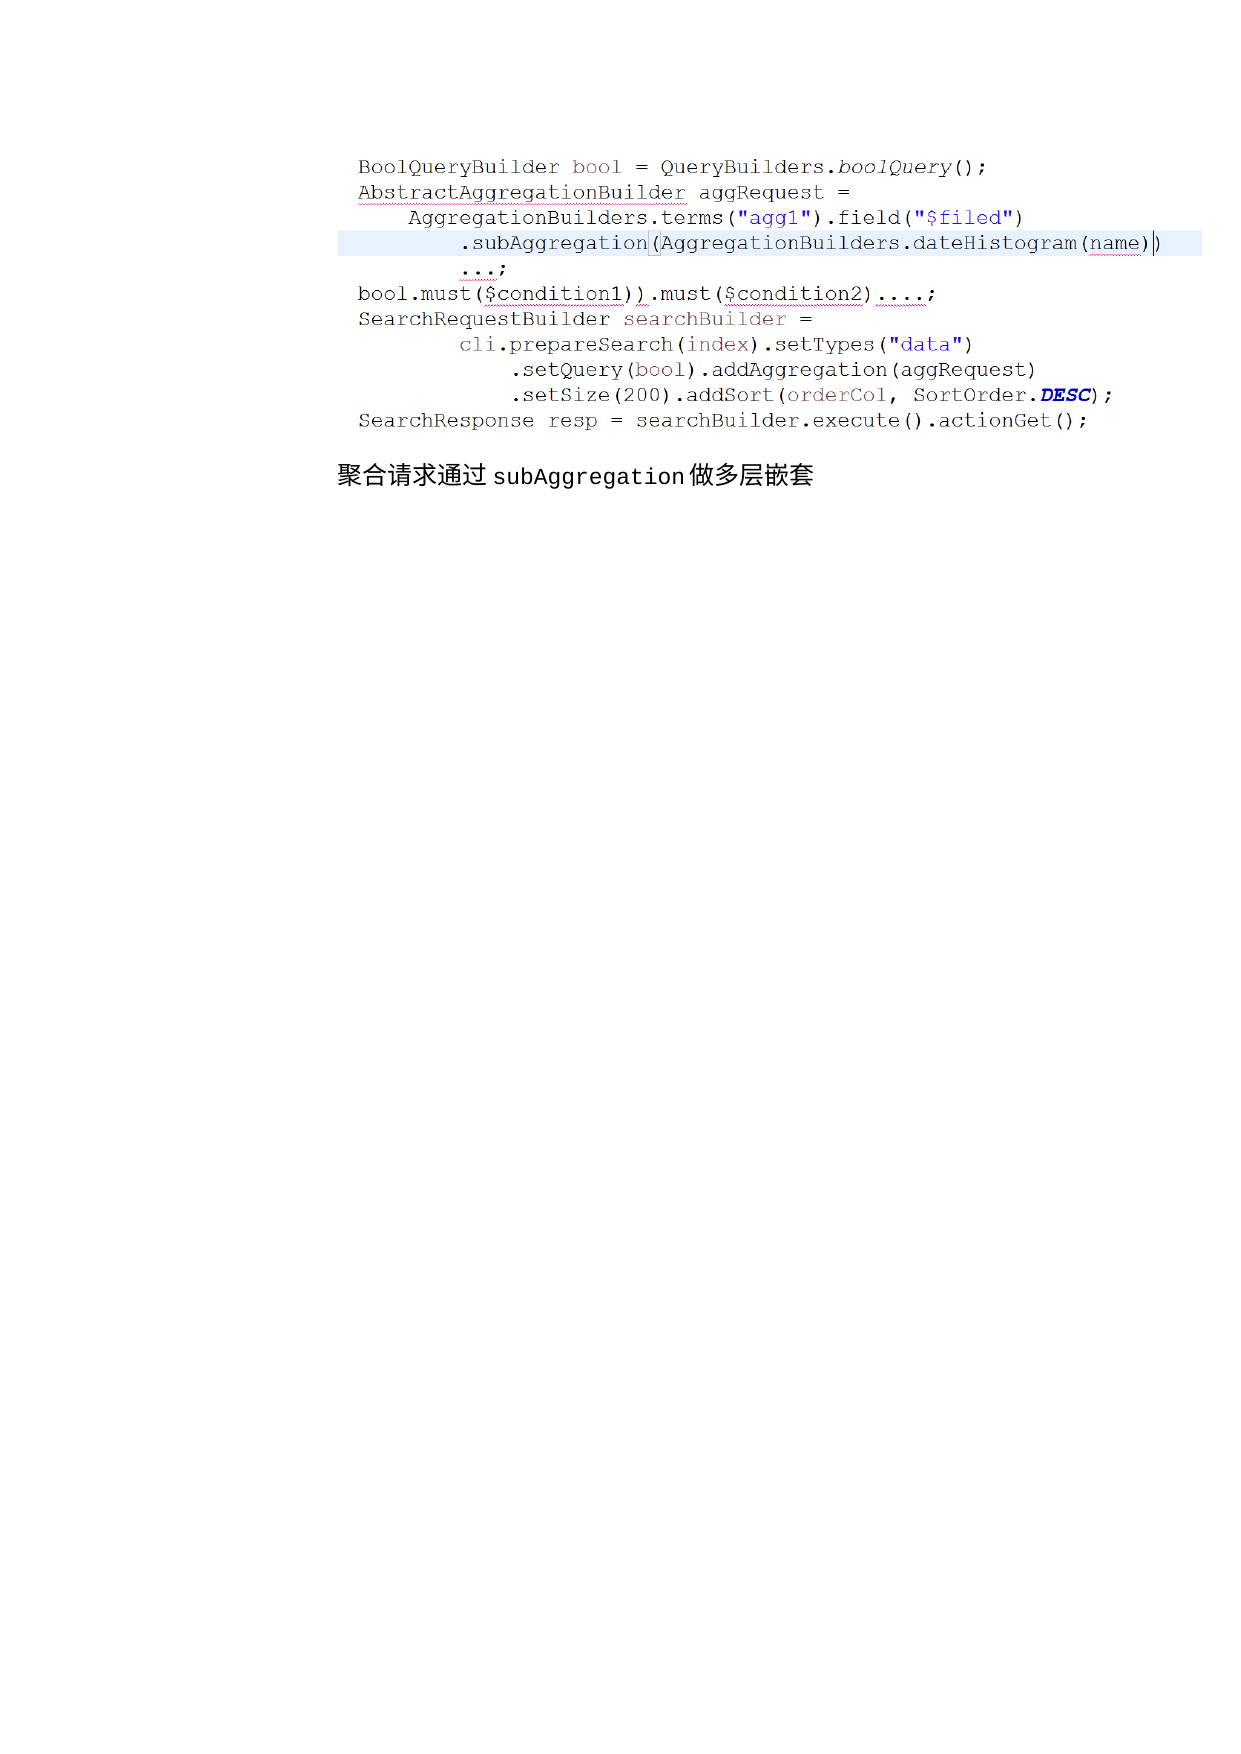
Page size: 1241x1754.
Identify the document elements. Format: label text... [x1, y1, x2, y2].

list 聚合请求通过subAggregation做多层嵌套 [262, 456, 1053, 492]
picture [337, 150, 1202, 441]
